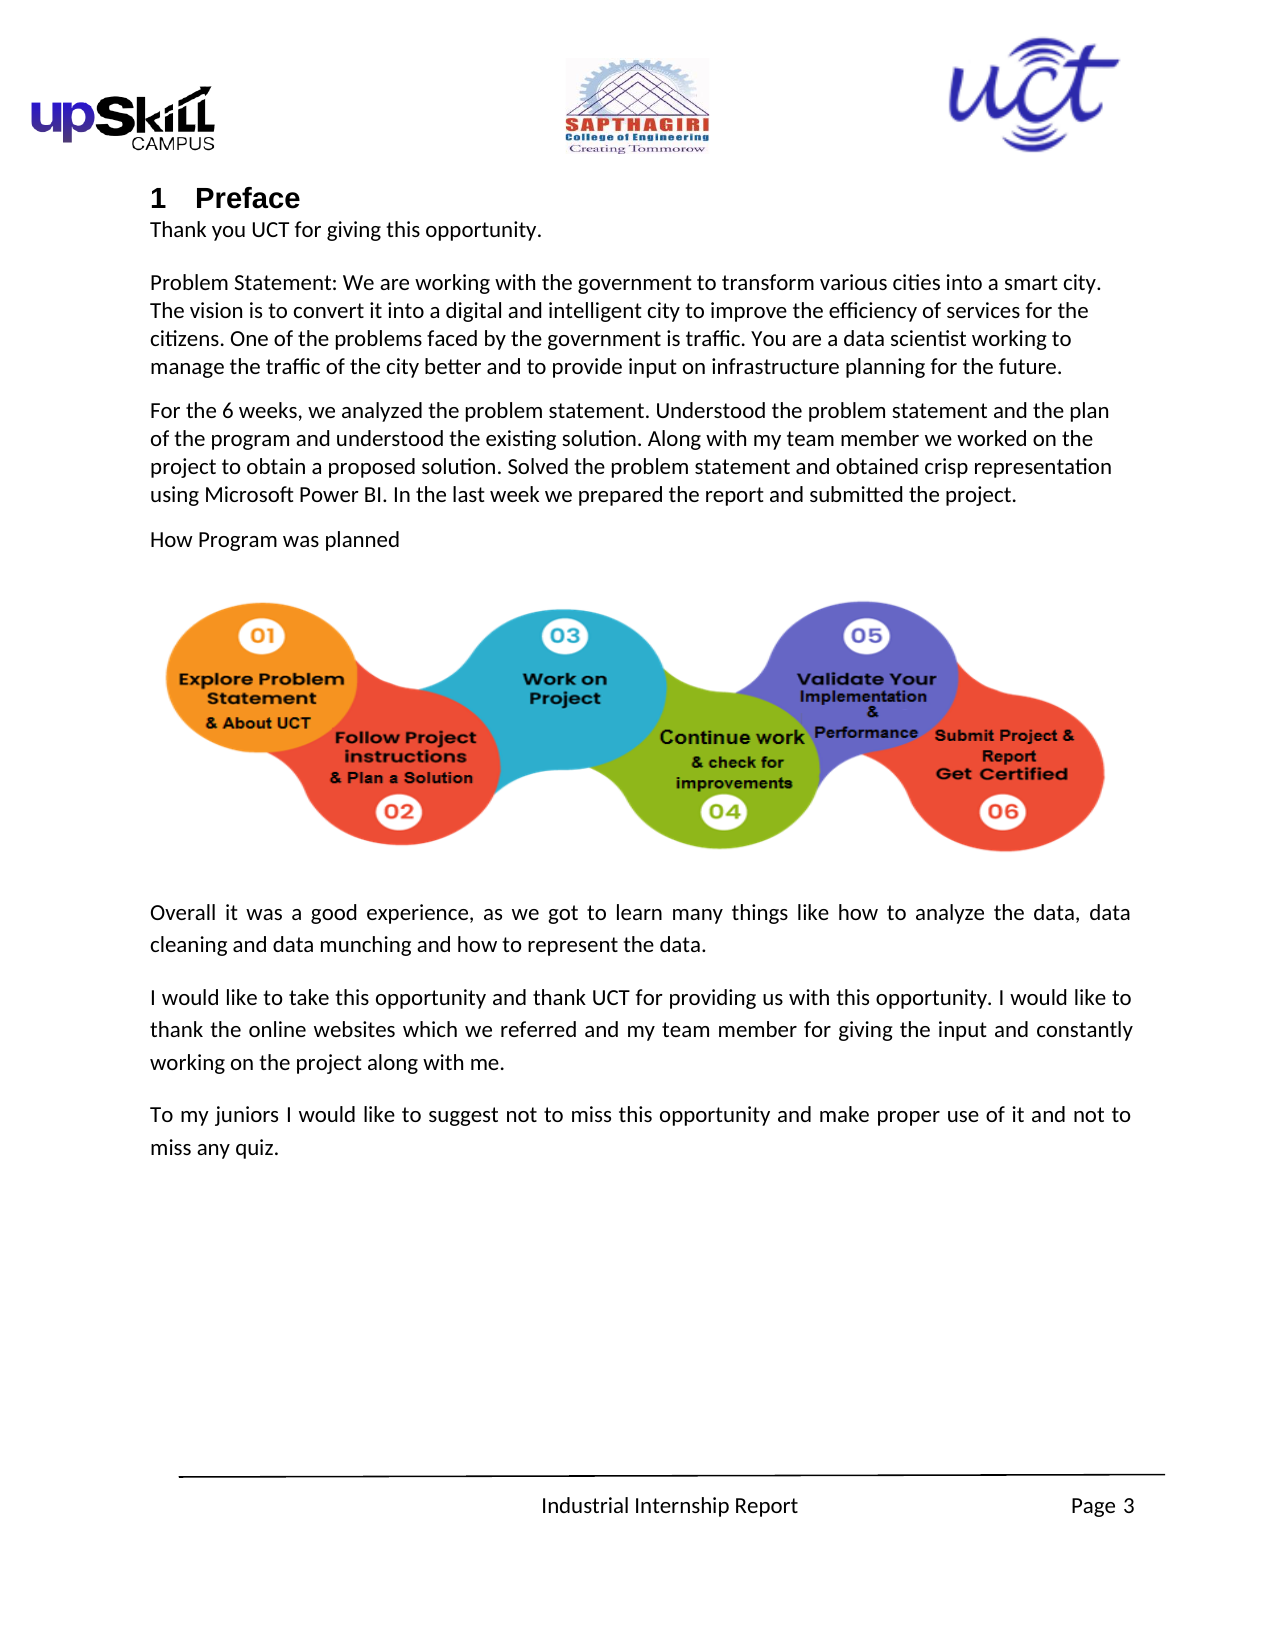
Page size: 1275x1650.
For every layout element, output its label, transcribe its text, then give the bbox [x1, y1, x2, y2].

text For the 6 weeks, we analyzed the problem statement. Understood the problem statement and the plan of the program and understood the existing solution. Along with my team member we worked on the project to obtain a proposed solution. Solved the problem statement and obtained crisp representation using Microsoft Power BI. In the last week we prepared the report and submitted the project. [150, 396, 1134, 508]
subtitle Preface [150, 181, 1134, 215]
picture [946, 28, 1125, 154]
text I would like to take this opportunity and thank UCT for providing us with this opportunity. I would like to thank the online websites which we referred and my team member for giving the input and constantly working on the project along with me. [150, 983, 1134, 1076]
text How Program was planned [150, 525, 1134, 553]
text Problem Statement: We are working with the government to transform various cities into a smart city. The vision is to convert it into a digital and intelligent city to improve the efficiency of services for the citizens. One of the problems faced by the government is traffic. You are a data scientist working to manage the traffic of the city better and to provide input on infrastructure planning for the future. [150, 268, 1134, 380]
picture [0, 73, 246, 154]
picture [150, 578, 1135, 873]
text Overall it was a good experience, as we got to learn many things like how to analyze the data, data cleaning and data munching and how to represent the data. [150, 898, 1134, 958]
text To my juniors I would like to suggest not to miss this opportunity and make proper use of it and not to miss any quiz. [150, 1101, 1134, 1161]
text Thank you UCT for giving this opportunity. [150, 215, 1134, 243]
picture [565, 58, 710, 154]
